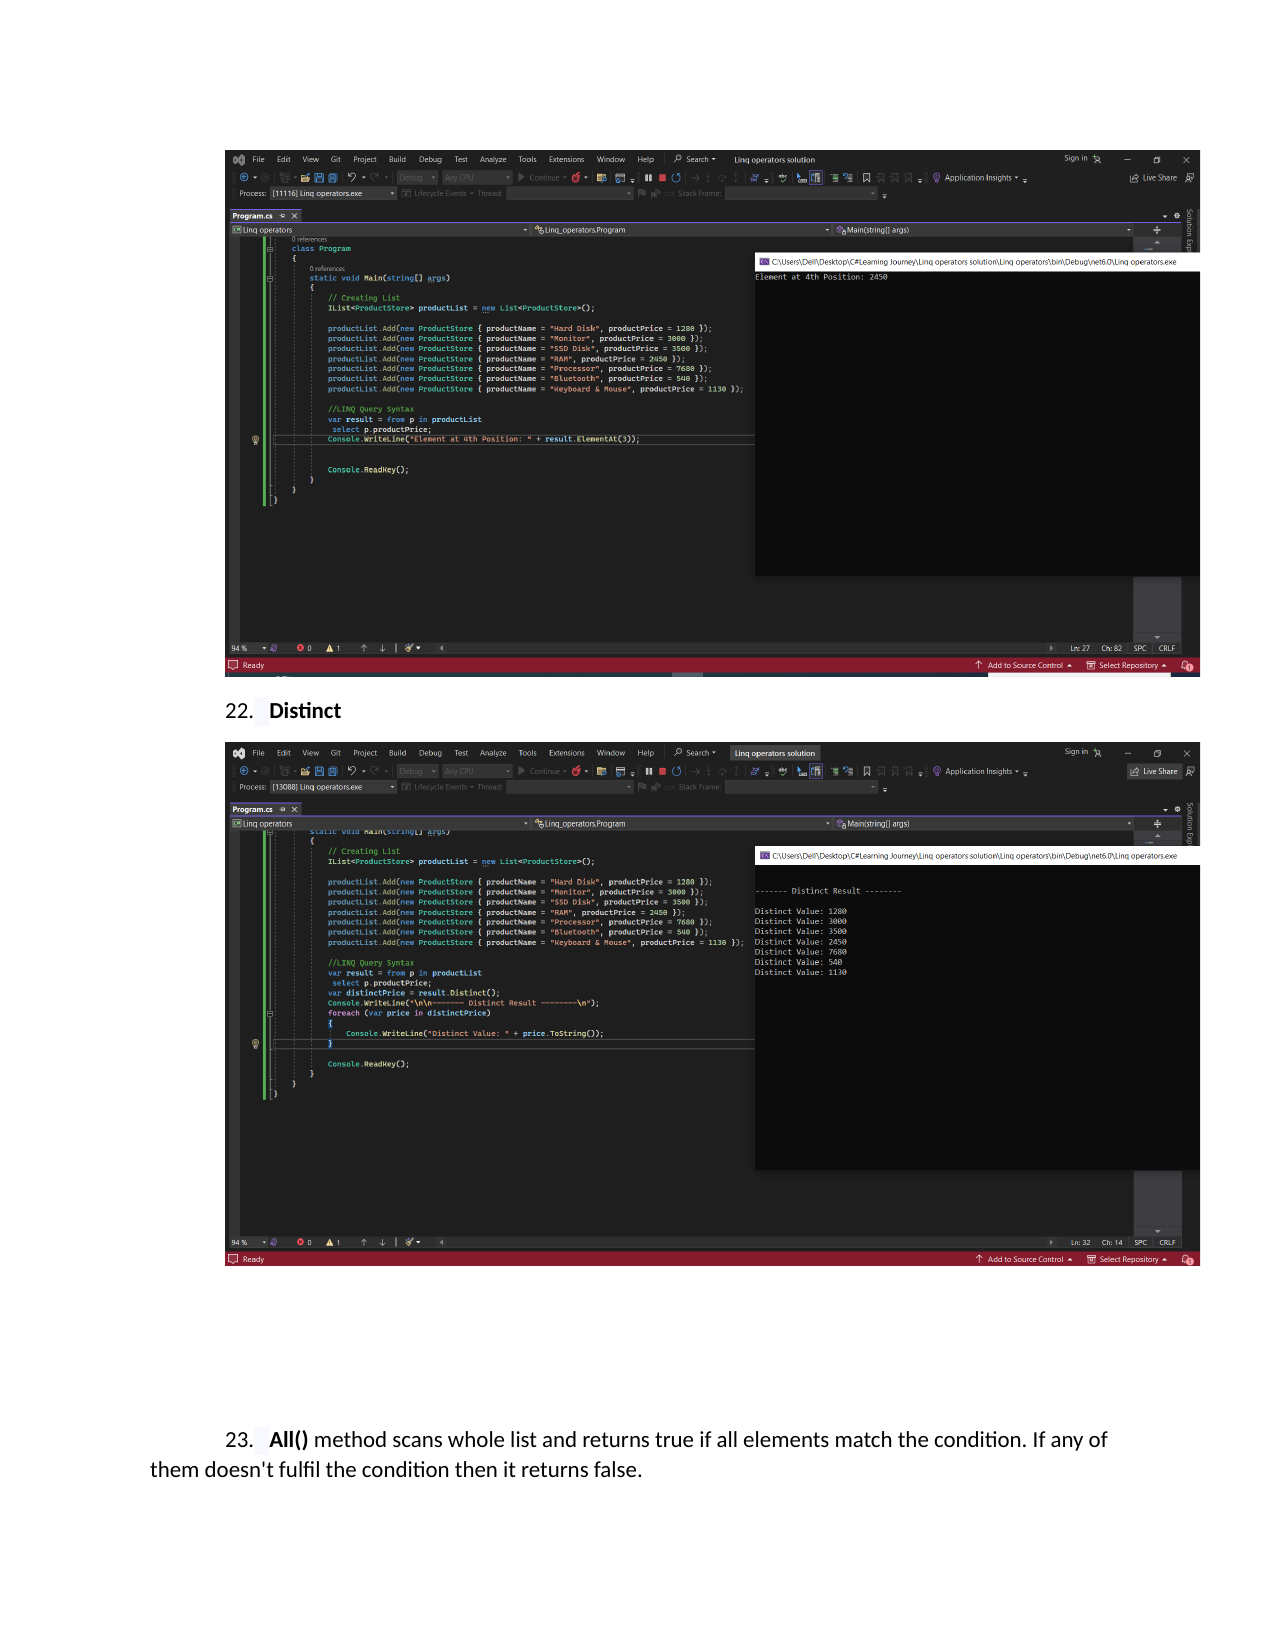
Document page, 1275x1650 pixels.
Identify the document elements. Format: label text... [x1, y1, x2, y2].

picture [225, 742, 1200, 1266]
picture [225, 150, 1200, 677]
text 23. All() method scans whole list and returns true if all elements match the condition. If any of them doesn't fulfil the condition then it returns false. [150, 1425, 1125, 1483]
text 22. Distinct [150, 696, 1125, 724]
